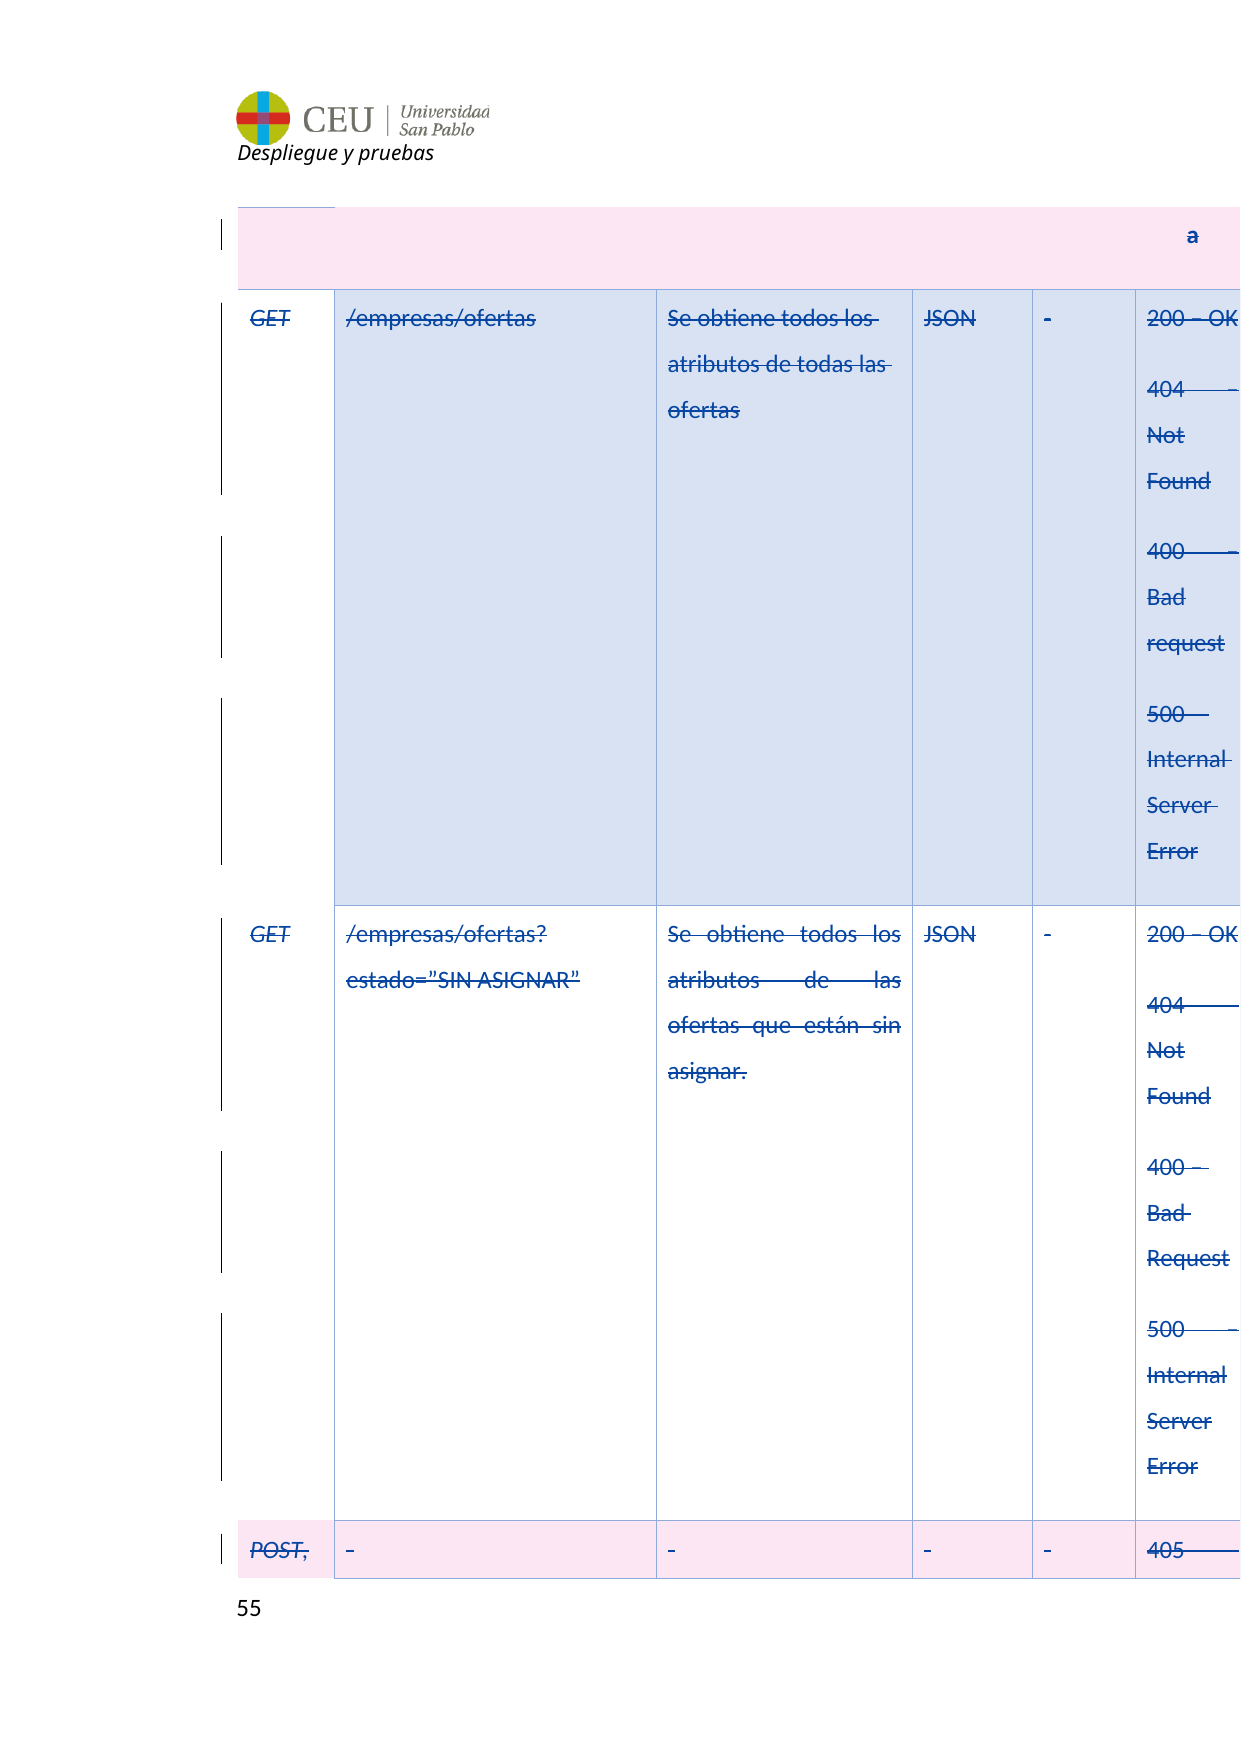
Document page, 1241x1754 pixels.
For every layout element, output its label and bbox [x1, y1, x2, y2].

table_cell [1136, 290, 1240, 905]
table_cell [1033, 906, 1135, 1520]
table_cell [657, 906, 912, 1520]
picture [235, 89, 490, 146]
table_cell [335, 906, 656, 1520]
table_cell [238, 905, 334, 1520]
table_cell [335, 290, 656, 905]
table_cell [1136, 906, 1240, 1520]
table_cell [238, 290, 334, 905]
table_cell [657, 290, 912, 905]
table_cell [913, 906, 1032, 1520]
table_cell [913, 290, 1032, 905]
table_cell [1033, 290, 1135, 905]
